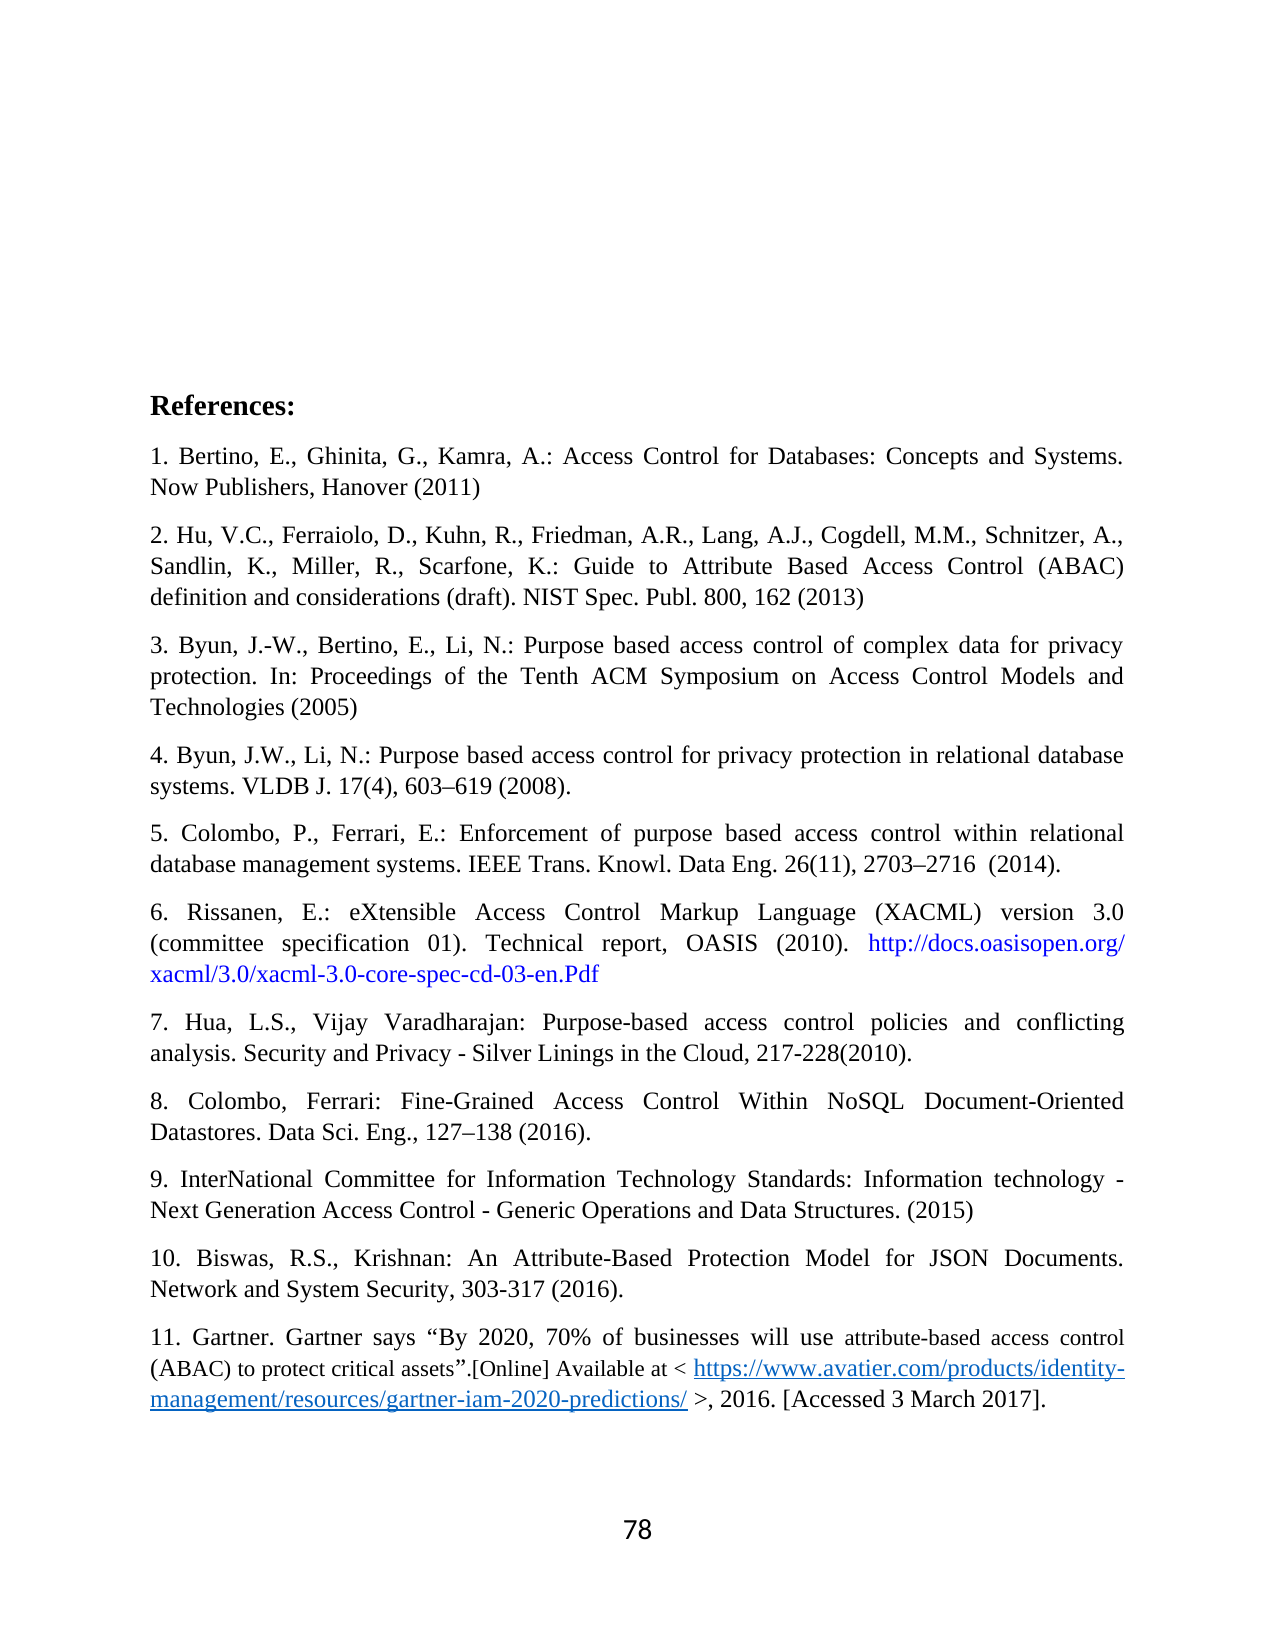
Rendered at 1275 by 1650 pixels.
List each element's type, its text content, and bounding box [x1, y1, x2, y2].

text 1. Bertino, E., Ghinita, G., Kamra, A.: Access Control for Databases: Concepts and Systems. Now Publishers, Hanover (2011) [150, 441, 1125, 501]
text 8. Colombo, Ferrari: Fine-Grained Access Control Within NoSQL Document-Oriented Datastores. Data Sci. Eng., 127–138 (2016). [150, 1086, 1125, 1146]
text 11. Gartner. Gartner says “By 2020, 70% of businesses will use attribute-based access control (ABAC) to protect critical assets”.[Online] Available at < https://www.avatier.com/products/identity-management/resources/gartner-iam-2020-predictions/ >, 2016. [Accessed 3 March 2017]. [150, 1322, 1125, 1413]
text 10. Biswas, R.S., Krishnan: An Attribute-Based Protection Model for JSON Documents. Network and System Security, 303-317 (2016). [150, 1243, 1125, 1303]
text 5. Colombo, P., Ferrari, E.: Enforcement of purpose based access control within relational database management systems. IEEE Trans. Knowl. Data Eng. 26(11), 2703–2716 (2014). [150, 818, 1125, 878]
text 9. InterNational Committee for Information Technology Standards: Information technology - Next Generation Access Control - Generic Operations and Data Structures. (2015) [150, 1164, 1125, 1224]
text References: [150, 388, 1125, 422]
text 6. Rissanen, E.: eXtensible Access Control Markup Language (XACML) version 3.0 (committee specification 01). Technical report, OASIS (2010). http://docs.oasisopen.org/ xacml/3.0/xacml-3.0-core-spec-cd-03-en.Pdf [150, 897, 1125, 988]
text 3. Byun, J.-W., Bertino, E., Li, N.: Purpose based access control of complex data for privacy protection. In: Proceedings of the Tenth ACM Symposium on Access Control Models and Technologies (2005) [150, 630, 1125, 721]
text 7. Hua, L.S., Vijay Varadharajan: Purpose-based access control policies and conflicting analysis. Security and Privacy - Silver Linings in the Cloud, 217-228(2010). [150, 1007, 1125, 1067]
text 4. Byun, J.W., Li, N.: Purpose based access control for privacy protection in relational database systems. VLDB J. 17(4), 603–619 (2008). [150, 740, 1125, 799]
text 2. Hu, V.C., Ferraiolo, D., Kuhn, R., Friedman, A.R., Lang, A.J., Cogdell, M.M., Schnitzer, A., Sandlin, K., Miller, R., Scarfone, K.: Guide to Attribute Based Access Control (ABAC) definition and considerations (draft). NIST Spec. Publ. 800, 162 (2013) [150, 520, 1125, 611]
